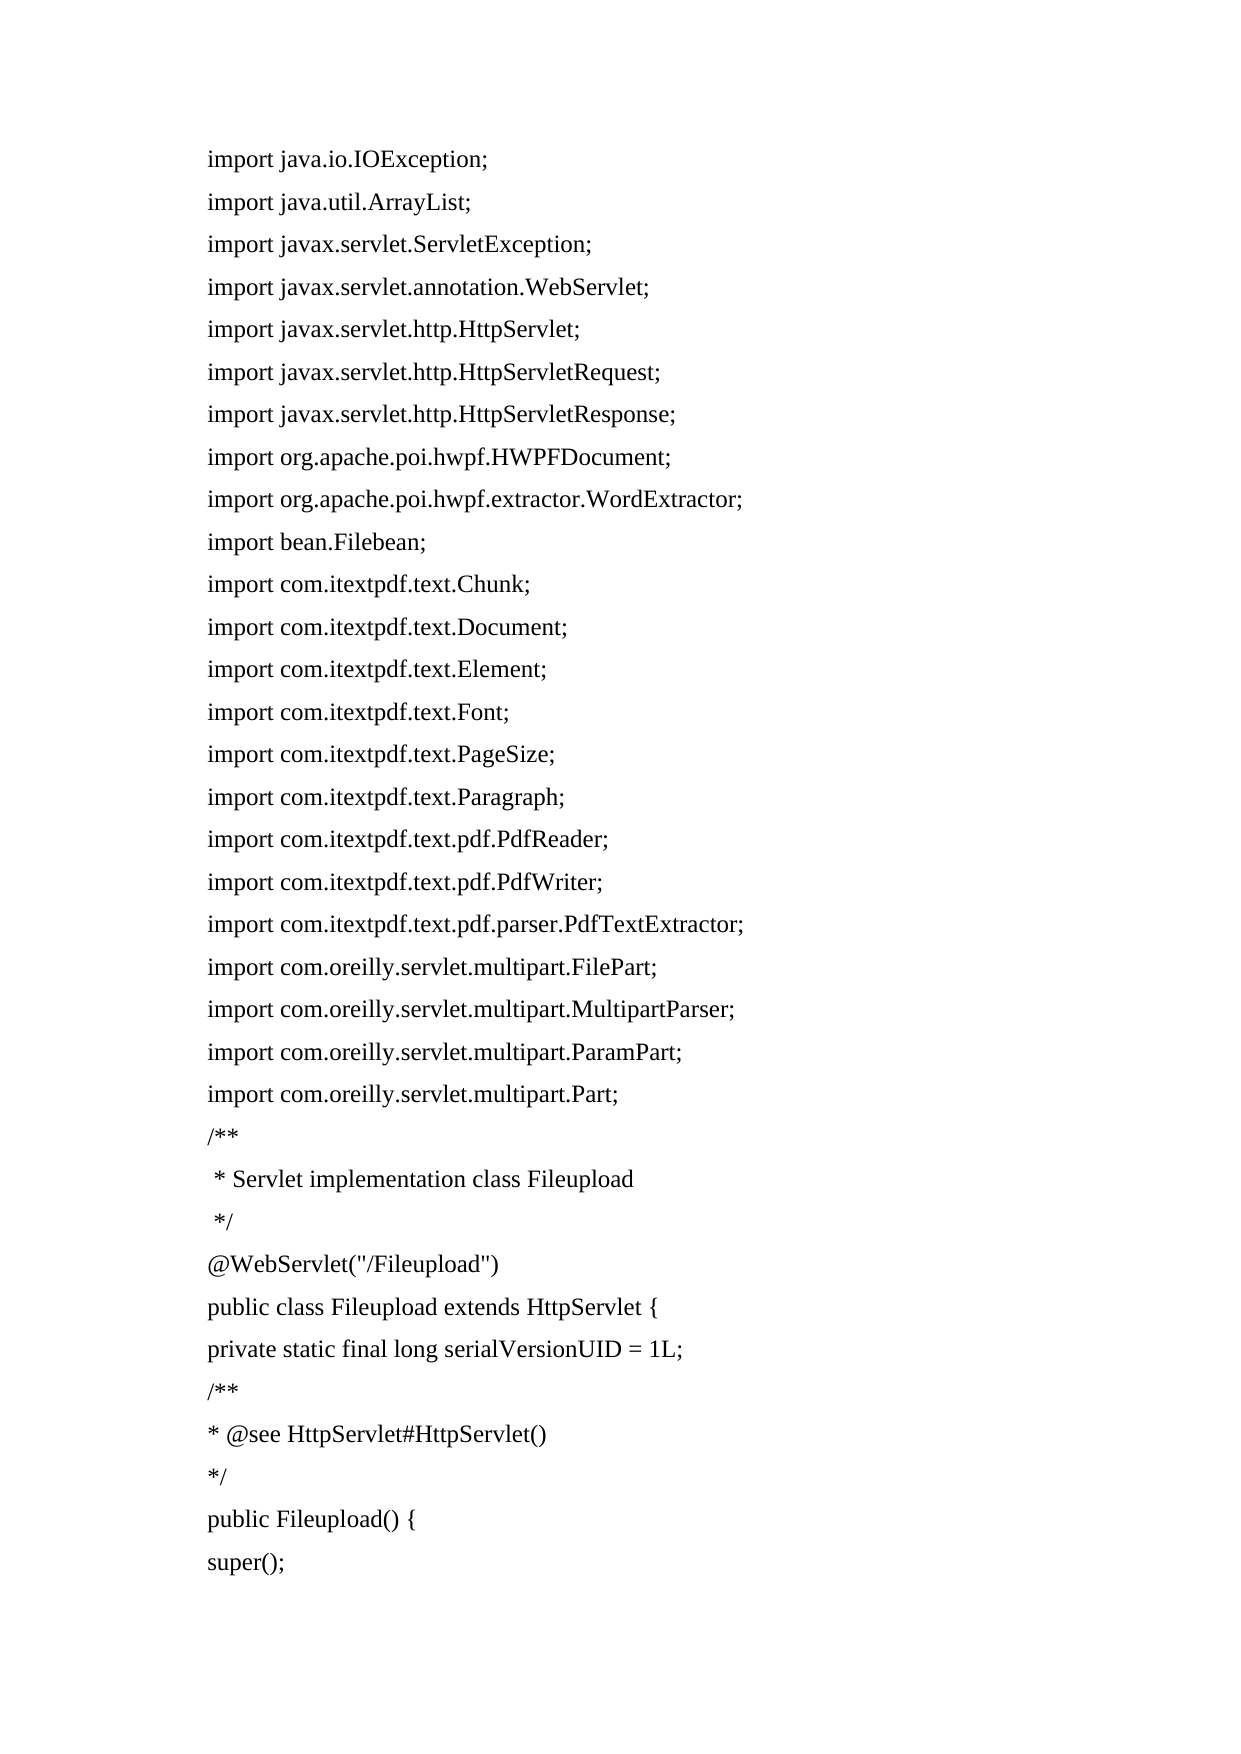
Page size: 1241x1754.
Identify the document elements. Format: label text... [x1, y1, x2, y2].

text * Servlet implementation class Fileupload [207, 1167, 1122, 1193]
text import com.itextpdf.text.PageSize; [207, 742, 1122, 768]
text * @see HttpServlet#HttpServlet() [207, 1422, 1122, 1448]
text */ [207, 1464, 1122, 1490]
text import org.apache.poi.hwpf.HWPFDocument; [207, 444, 1122, 470]
text import com.itextpdf.text.Chunk; [207, 572, 1122, 598]
text super(); [207, 1549, 1122, 1575]
text import javax.servlet.ServletException; [207, 232, 1122, 258]
text import com.itextpdf.text.Document; [207, 614, 1122, 640]
text import com.itextpdf.text.Paragraph; [207, 784, 1122, 810]
text import java.util.ArrayList; [207, 189, 1122, 215]
text import javax.servlet.http.HttpServlet; [207, 317, 1122, 343]
text public class Fileupload extends HttpServlet { [207, 1294, 1122, 1320]
text import com.itextpdf.text.pdf.parser.PdfTextExtractor; [207, 912, 1122, 938]
text import com.oreilly.servlet.multipart.FilePart; [207, 954, 1122, 980]
text import com.oreilly.servlet.multipart.MultipartParser; [207, 997, 1122, 1023]
text /** [207, 1124, 1122, 1150]
text import com.itextpdf.text.pdf.PdfWriter; [207, 869, 1122, 895]
text import javax.servlet.http.HttpServletRequest; [207, 359, 1122, 385]
text import com.oreilly.servlet.multipart.Part; [207, 1082, 1122, 1108]
text import javax.servlet.http.HttpServletResponse; [207, 402, 1122, 428]
text import bean.Filebean; [207, 529, 1122, 555]
text import javax.servlet.annotation.WebServlet; [207, 274, 1122, 300]
text import com.oreilly.servlet.multipart.ParamPart; [207, 1039, 1122, 1065]
text private static final long serialVersionUID = 1L; [207, 1337, 1122, 1363]
text import java.io.IOException; [207, 147, 1122, 173]
text /** [207, 1379, 1122, 1405]
text import com.itextpdf.text.Element; [207, 657, 1122, 683]
text import org.apache.poi.hwpf.extractor.WordExtractor; [207, 487, 1122, 513]
text import com.itextpdf.text.pdf.PdfReader; [207, 827, 1122, 853]
text */ [207, 1209, 1122, 1235]
text import com.itextpdf.text.Font; [207, 699, 1122, 725]
text public Fileupload() { [207, 1507, 1122, 1533]
text @WebServlet("/Fileupload") [207, 1252, 1122, 1278]
